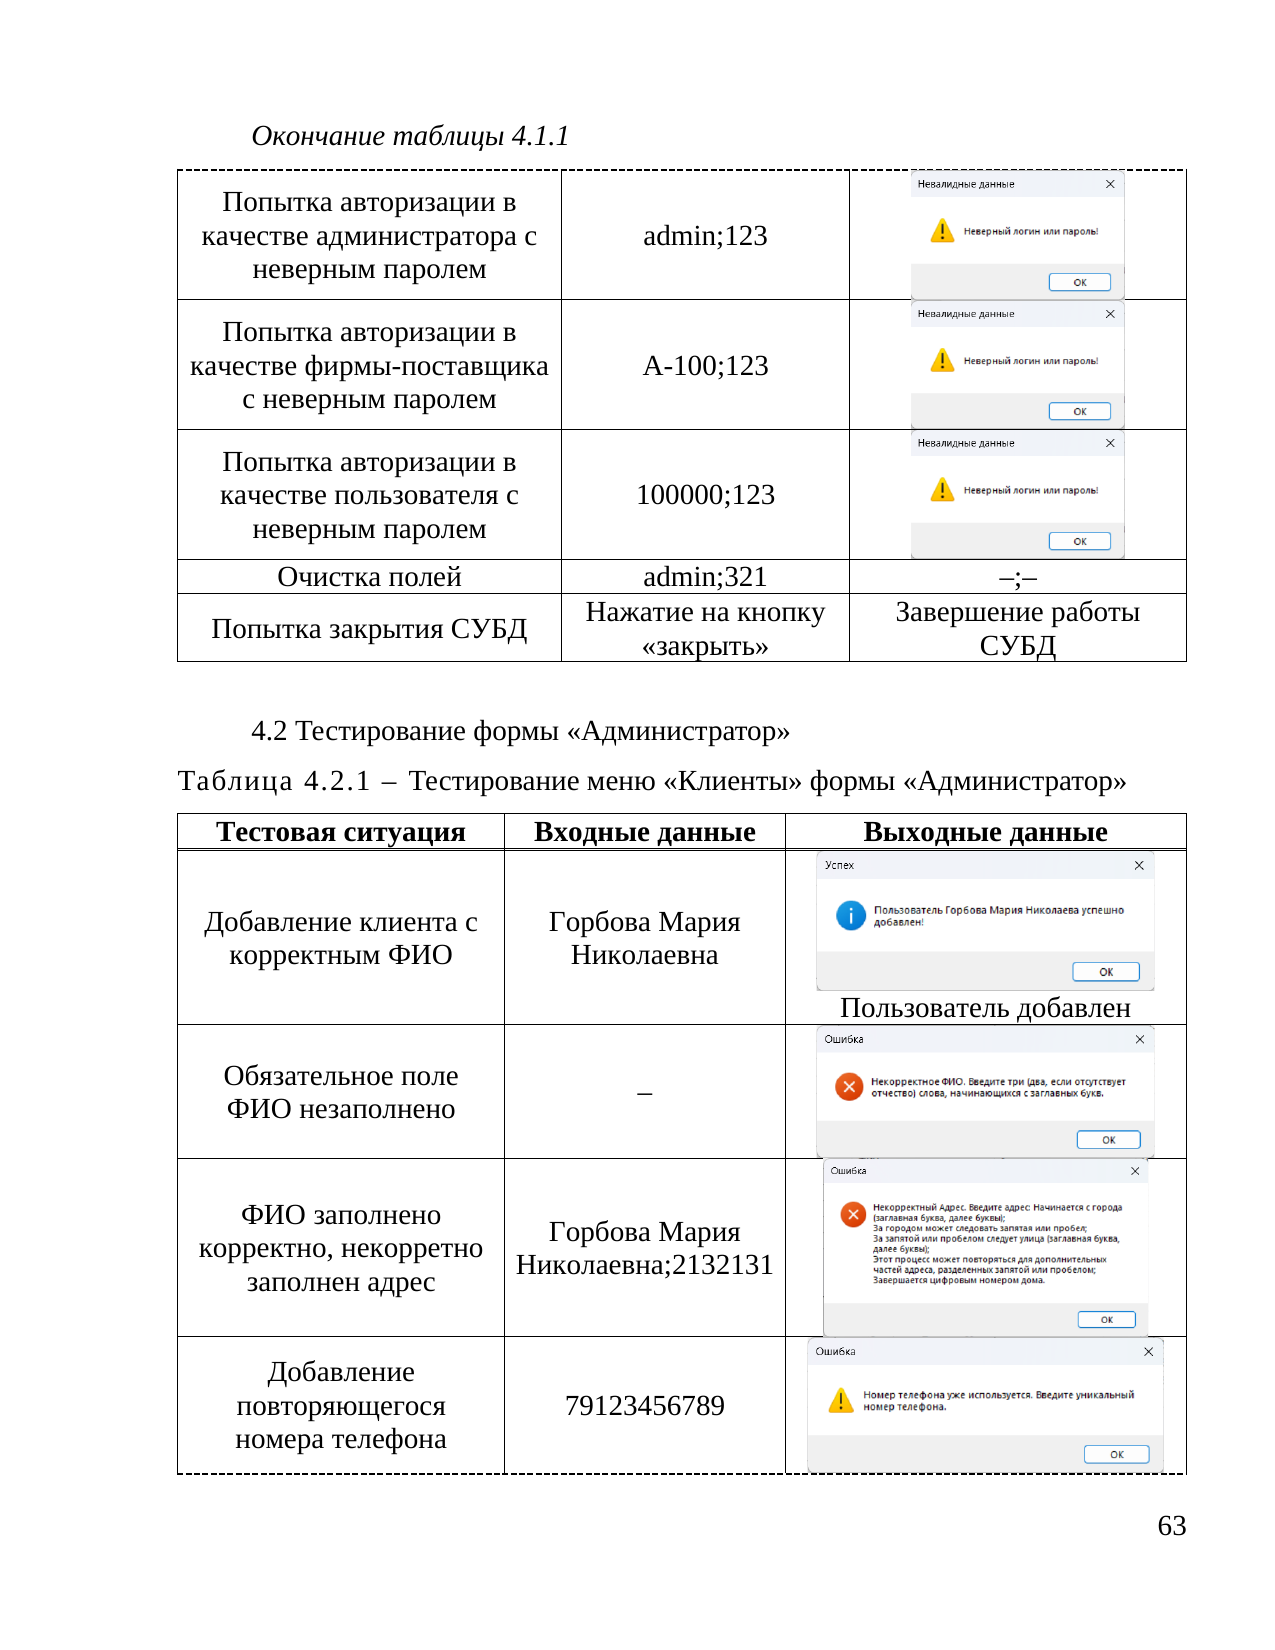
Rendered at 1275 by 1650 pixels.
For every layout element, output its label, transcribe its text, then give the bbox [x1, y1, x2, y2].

table_cell Горбова Мария Николаевна;2132131 [505, 1159, 785, 1336]
picture [816, 851, 1155, 991]
table_cell [1149, 1159, 1186, 1336]
table_header Тестовая ситуация [178, 814, 504, 848]
table_cell [1164, 1337, 1186, 1472]
text Окончание таблицы 4.1.1 [177, 118, 1186, 152]
table_cell 100000;123 [562, 430, 849, 558]
table_header Входные данные [505, 814, 785, 848]
table_cell ФИО заполнено корректно, некорретно заполнен адрес [178, 1159, 504, 1336]
table_cell Добавление клиента с корректным ФИО [178, 851, 504, 1024]
table_cell [786, 1025, 816, 1157]
table_cell –;– [850, 560, 1186, 593]
table_header Попытка авторизации в качестве администратора с неверным паролем [178, 169, 561, 299]
table_cell admin;321 [562, 560, 849, 593]
table_header admin;123 [562, 169, 849, 299]
picture [911, 430, 1125, 559]
text Таблица 4.2.1 – Тестирование меню «Клиенты» формы «Администратор» [177, 763, 1186, 796]
table_header [1125, 169, 1186, 299]
table_cell [786, 1337, 807, 1472]
table_cell [786, 1159, 823, 1336]
table_cell [1155, 1025, 1186, 1157]
table_cell Нажатие на кнопку «закрыть» [562, 594, 849, 661]
table_cell Попытка авторизации в качестве пользователя с неверным паролем [178, 430, 561, 558]
table_cell Горбова Мария Николаевна [505, 851, 785, 1024]
text 4.2 Тестирование формы «Администратор» [177, 713, 1186, 746]
table_cell Добавление повторяющегося номера телефона [178, 1337, 504, 1472]
table_cell Очистка полей [178, 560, 561, 593]
table_cell Завершение работы СУБД [850, 594, 1186, 661]
picture [807, 1025, 1164, 1473]
table_header Выходные данные [786, 814, 1186, 848]
table_cell Обязательное поле ФИО незаполнено [178, 1025, 504, 1157]
table_header [850, 169, 911, 299]
table_cell [1125, 300, 1186, 429]
table_cell Попытка закрытия СУБД [178, 594, 561, 661]
table_cell Попытка авторизации в качестве фирмы-поставщика с неверным паролем [178, 300, 561, 429]
table_cell 79123456789 [505, 1337, 785, 1472]
table_cell Пользователь добавлен [786, 851, 1186, 1024]
picture [911, 170, 1125, 429]
table_cell [850, 300, 911, 429]
table_cell [1125, 430, 1186, 558]
table_cell [850, 430, 911, 558]
table_cell – [505, 1025, 785, 1157]
table_cell А-100;123 [562, 300, 849, 429]
